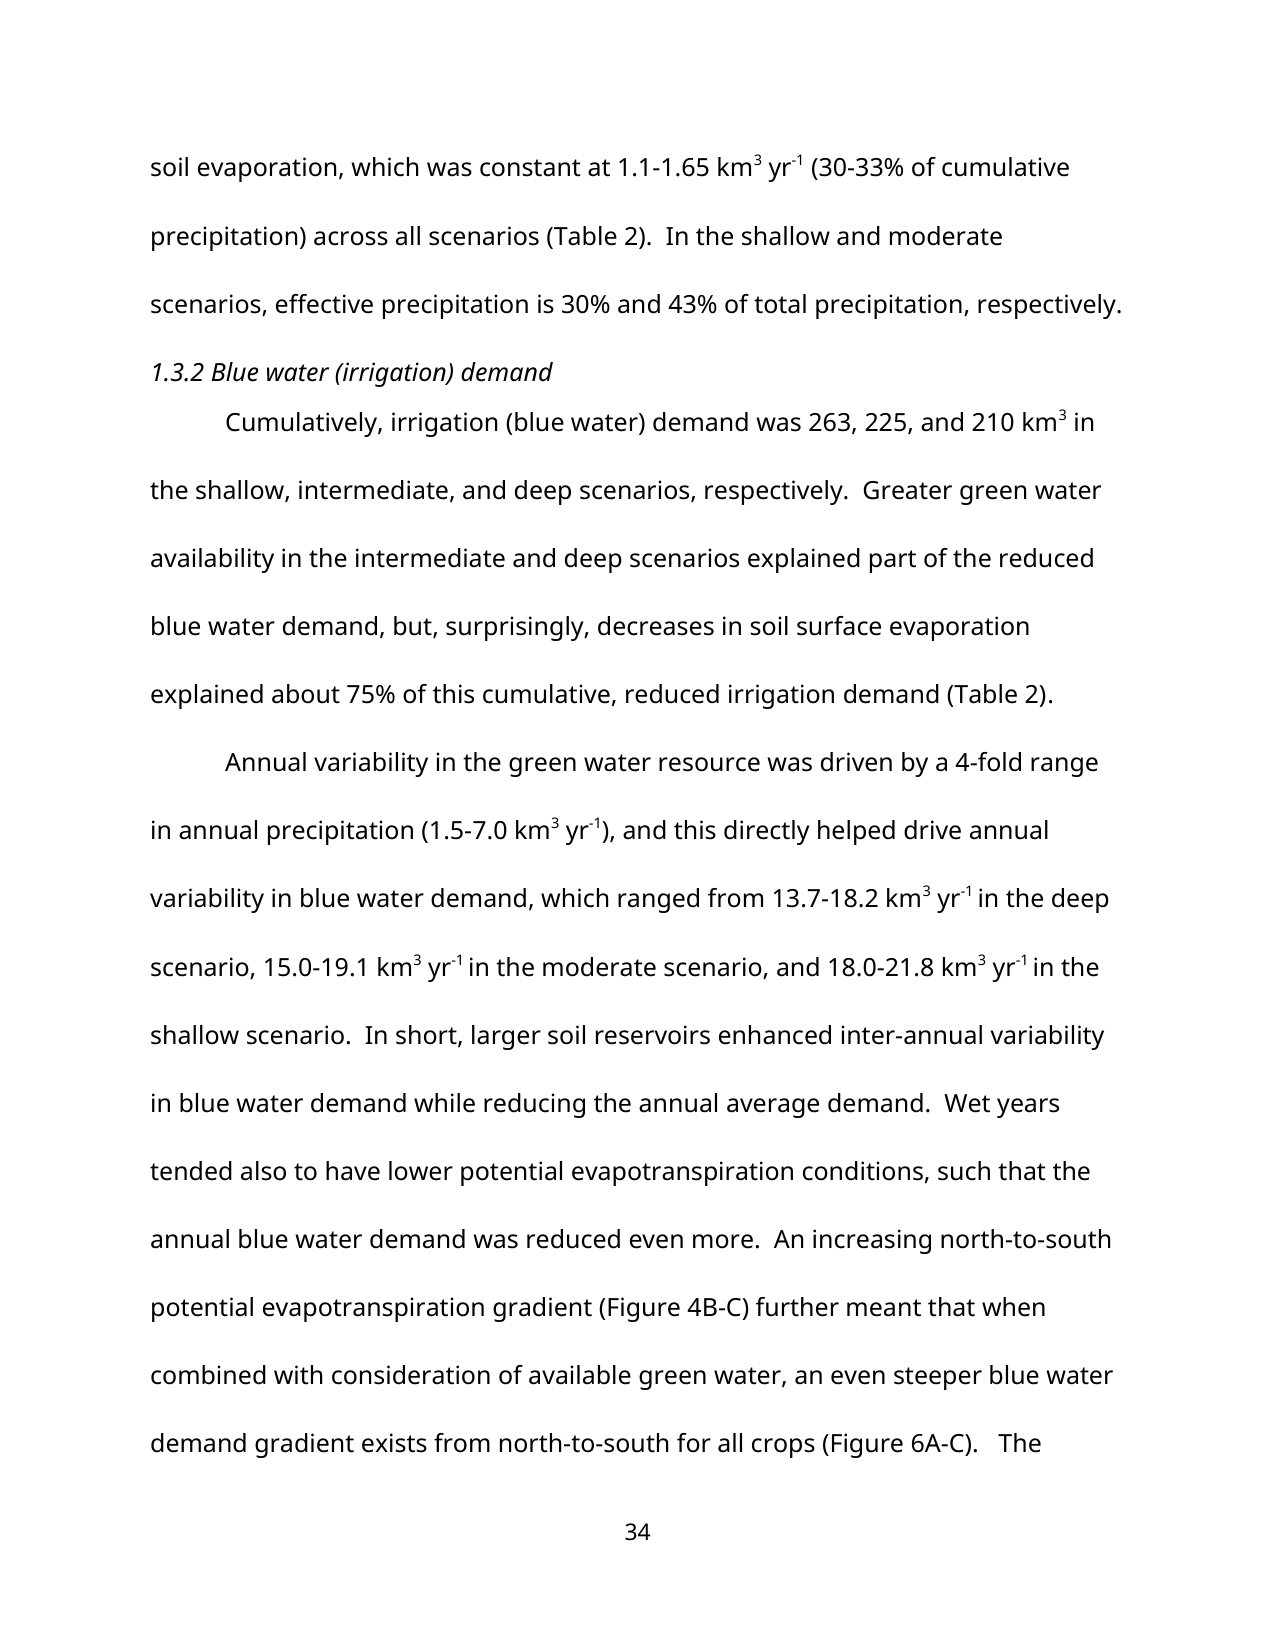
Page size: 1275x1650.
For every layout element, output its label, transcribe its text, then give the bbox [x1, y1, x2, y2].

text 1.3.2 Blue water (irrigation) demand [150, 354, 1125, 388]
list Cumulatively, irrigation (blue water) demand was 263, 225, and 210 km3 in the shallow, intermediate, and deep scenarios, respectively. Greater green water availability in the intermediate and deep scenarios explained part of the reduced blue water demand, but, surprisingly, decreases in soil surface evaporation explained about 75% of this cumulative, reduced irrigation demand (Table 2). [150, 404, 1125, 711]
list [150, 745, 1125, 1460]
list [150, 150, 1125, 320]
